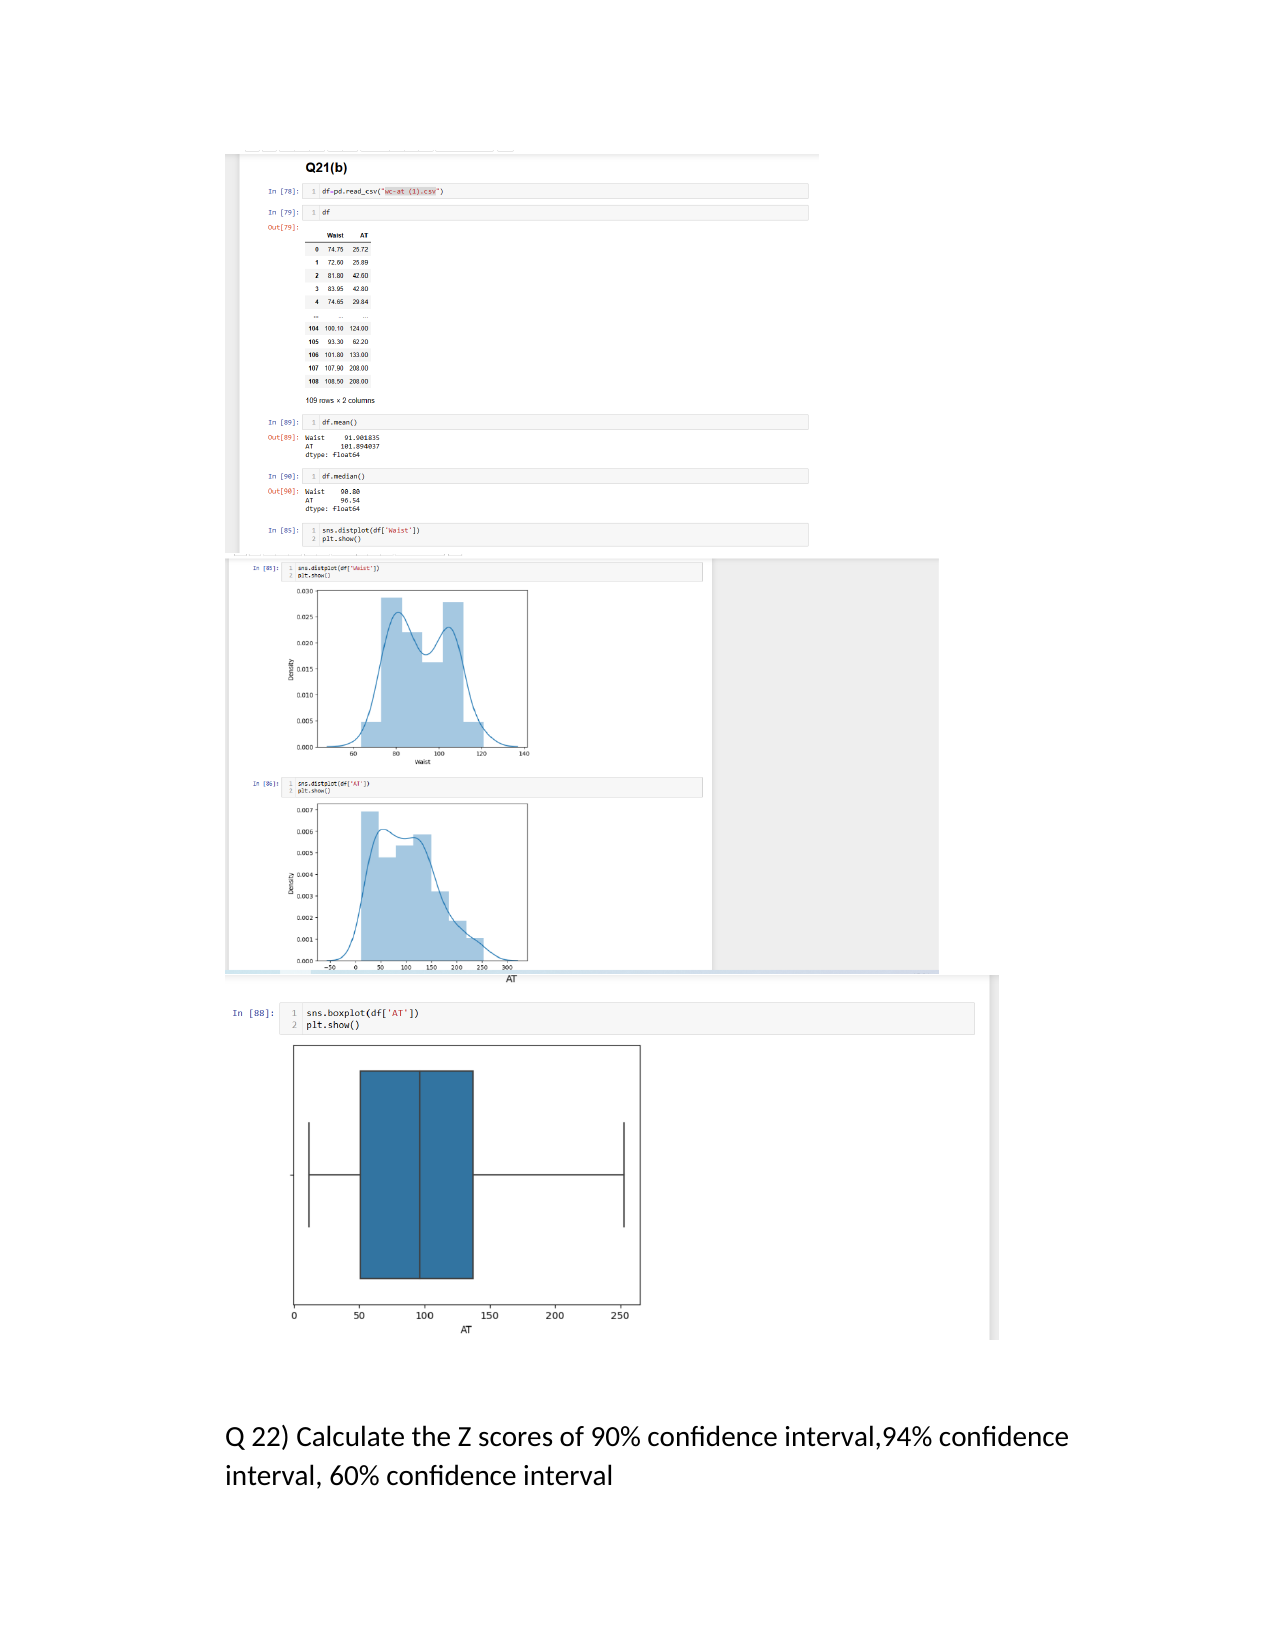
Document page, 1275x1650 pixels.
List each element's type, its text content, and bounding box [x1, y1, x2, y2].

picture [225, 975, 999, 1340]
picture [225, 554, 939, 974]
list Q 22) Calculate the Z scores of 90% confidence interval,94% confidence interval, 60% confidence interval [225, 1418, 1125, 1492]
picture [225, 150, 819, 553]
